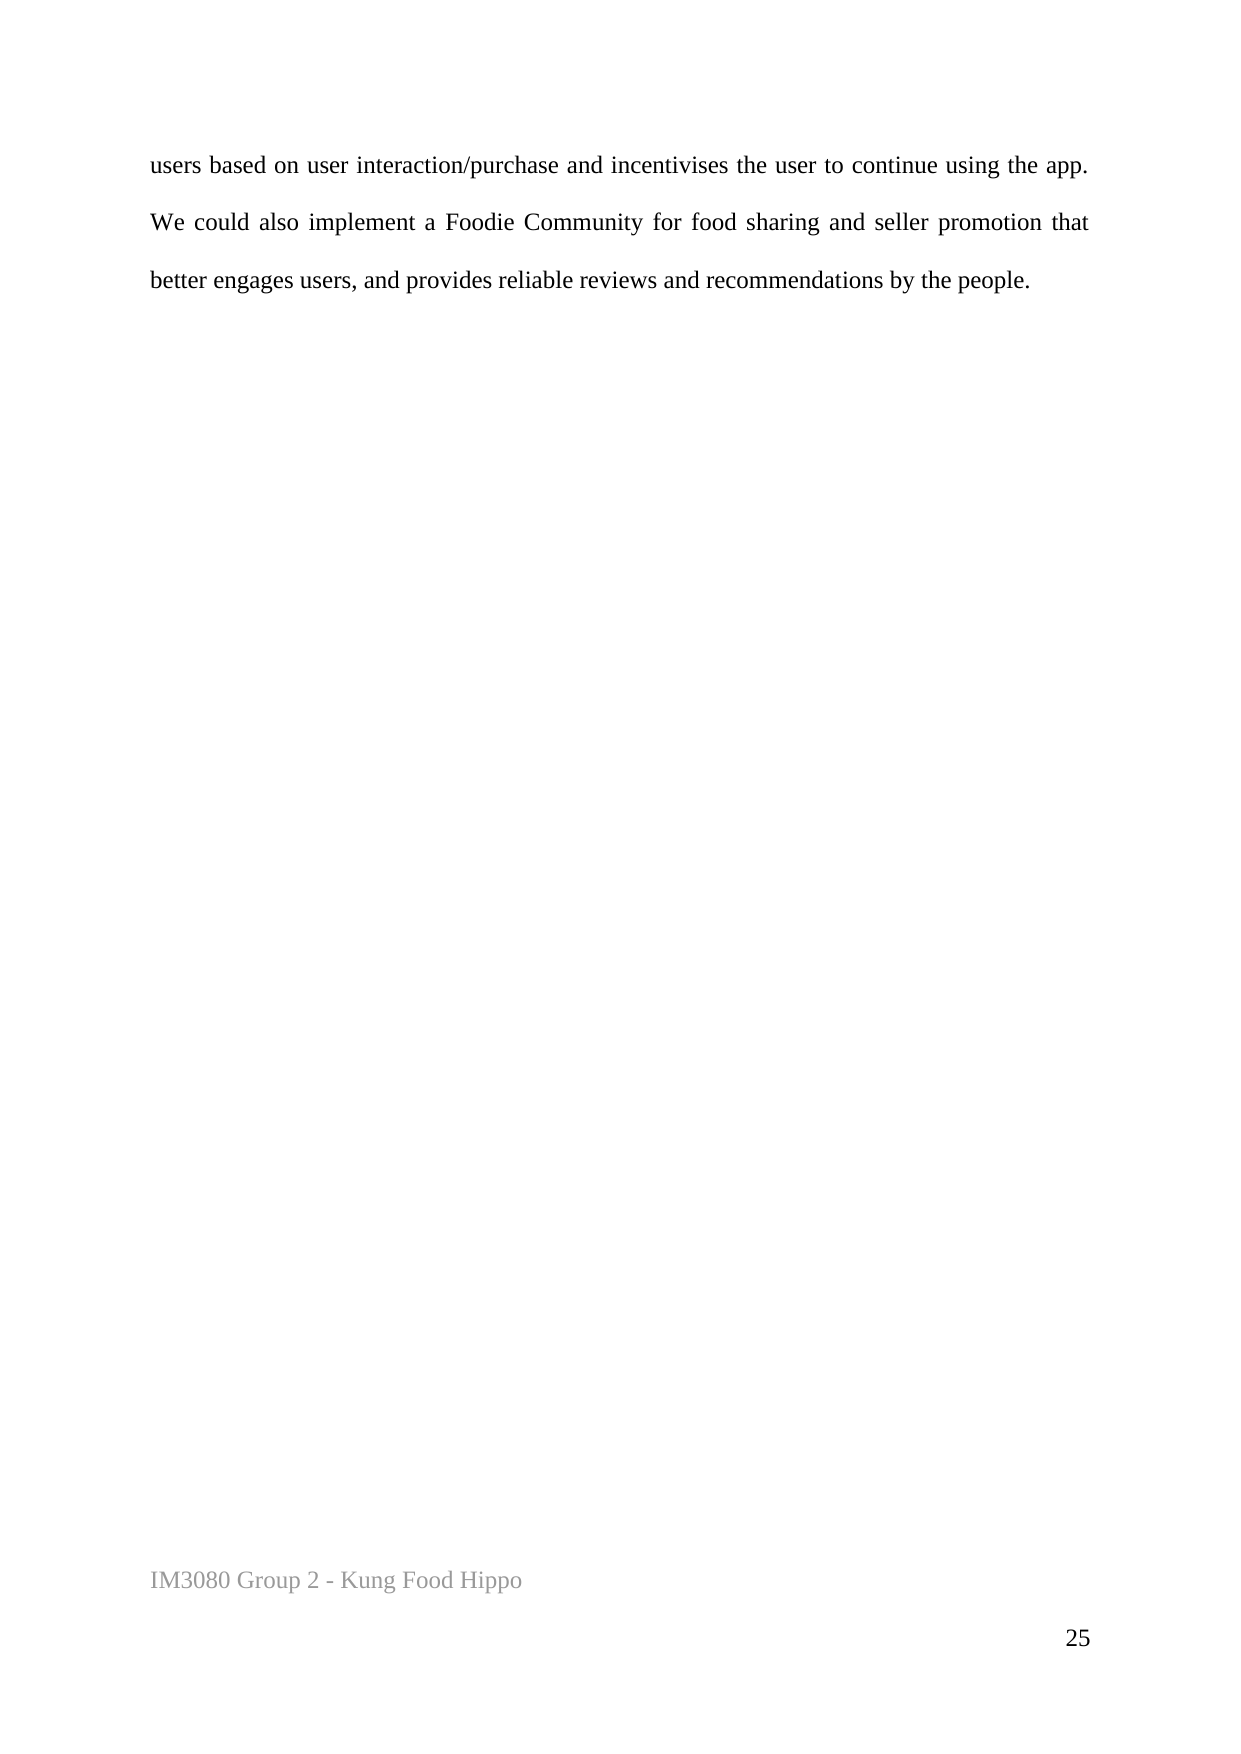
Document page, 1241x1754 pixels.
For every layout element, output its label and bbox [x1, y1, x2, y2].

text [150, 150, 1090, 294]
